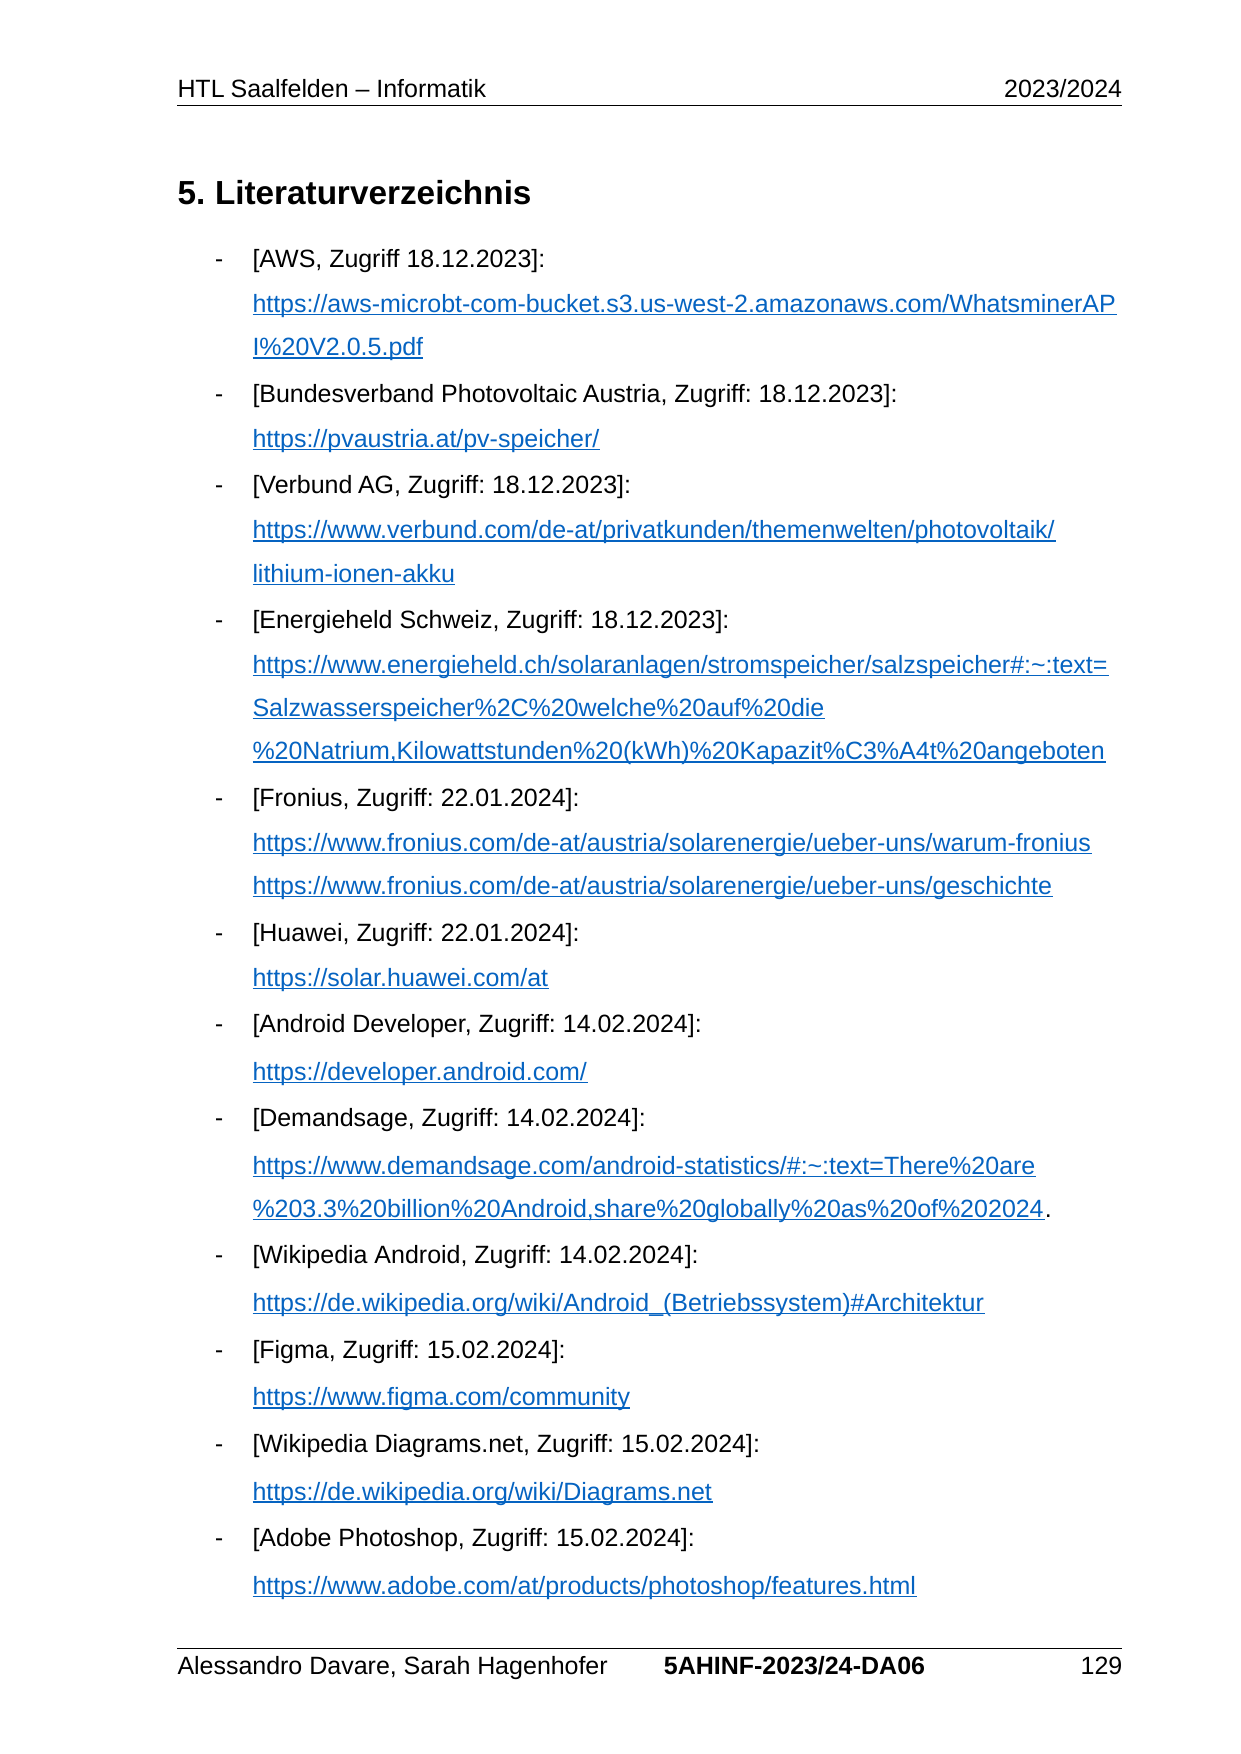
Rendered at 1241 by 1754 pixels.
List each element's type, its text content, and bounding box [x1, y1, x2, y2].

list https://de.wikipedia.org/wiki/Android_(Betriebssystem)#Architektur [252, 1288, 1122, 1317]
list https://www.demandsage.com/android-statistics/#:~:text=There%20are%203.3%20billion%20Android,share%20globally%20as%20of%202024. [252, 1151, 1122, 1223]
list [Adobe Photoshop, Zugriff: 15.02.2024]: [215, 1520, 1122, 1554]
list [Huawei, Zugriff: 22.01.2024]: https://solar.huawei.com/at [215, 914, 1122, 991]
list [Fronius, Zugriff: 22.01.2024]: https://www.fronius.com/de-at/austria/solarenergie/ueber-uns/warum-fronius https://www.fronius.com/de-at/austria/solarenergie/ueber-uns/geschichte [215, 779, 1122, 900]
list [Android Developer, Zugriff: 14.02.2024]: [215, 1006, 1122, 1040]
list [Bundesverband Photovoltaic Austria, Zugriff: 18.12.2023]: https://pvaustria.at/pv-speicher/ [215, 375, 1122, 453]
list [Energieheld Schweiz, Zugriff: 18.12.2023]: https://www.energieheld.ch/solaranlagen/stromspeicher/salzspeicher#:~:text=Salzwasserspeicher%2C%20welche%20auf%20die%20Natrium,Kilowattstunden%20(kWh)%20Kapazit%C3%A4t%20angeboten [215, 602, 1122, 765]
list [Demandsage, Zugriff: 14.02.2024]: [215, 1100, 1122, 1134]
list [Wikipedia Diagrams.net, Zugriff: 15.02.2024]: [215, 1426, 1122, 1459]
list https://de.wikipedia.org/wiki/Diagrams.net [252, 1477, 1122, 1505]
list [AWS, Zugriff 18.12.2023]: https://aws-microbt-com-bucket.s3.us-west-2.amazonaws.com/WhatsminerAPI%20V2.0.5.pdf [215, 241, 1122, 361]
list https://www.adobe.com/at/products/photoshop/features.html [252, 1571, 1122, 1599]
list [Figma, Zugriff: 15.02.2024]: [215, 1331, 1122, 1365]
list [Verbund AG, Zugriff: 18.12.2023]: https://www.verbund.com/de-at/privatkunden/themenwelten/photovoltaik/lithium-ionen-akku [215, 467, 1122, 587]
list https://www.figma.com/community [252, 1382, 1122, 1411]
list https://developer.android.com/ [252, 1057, 1122, 1086]
list [Wikipedia Android, Zugriff: 14.02.2024]: [215, 1237, 1122, 1271]
subtitle Literaturverzeichnis [177, 173, 1122, 211]
